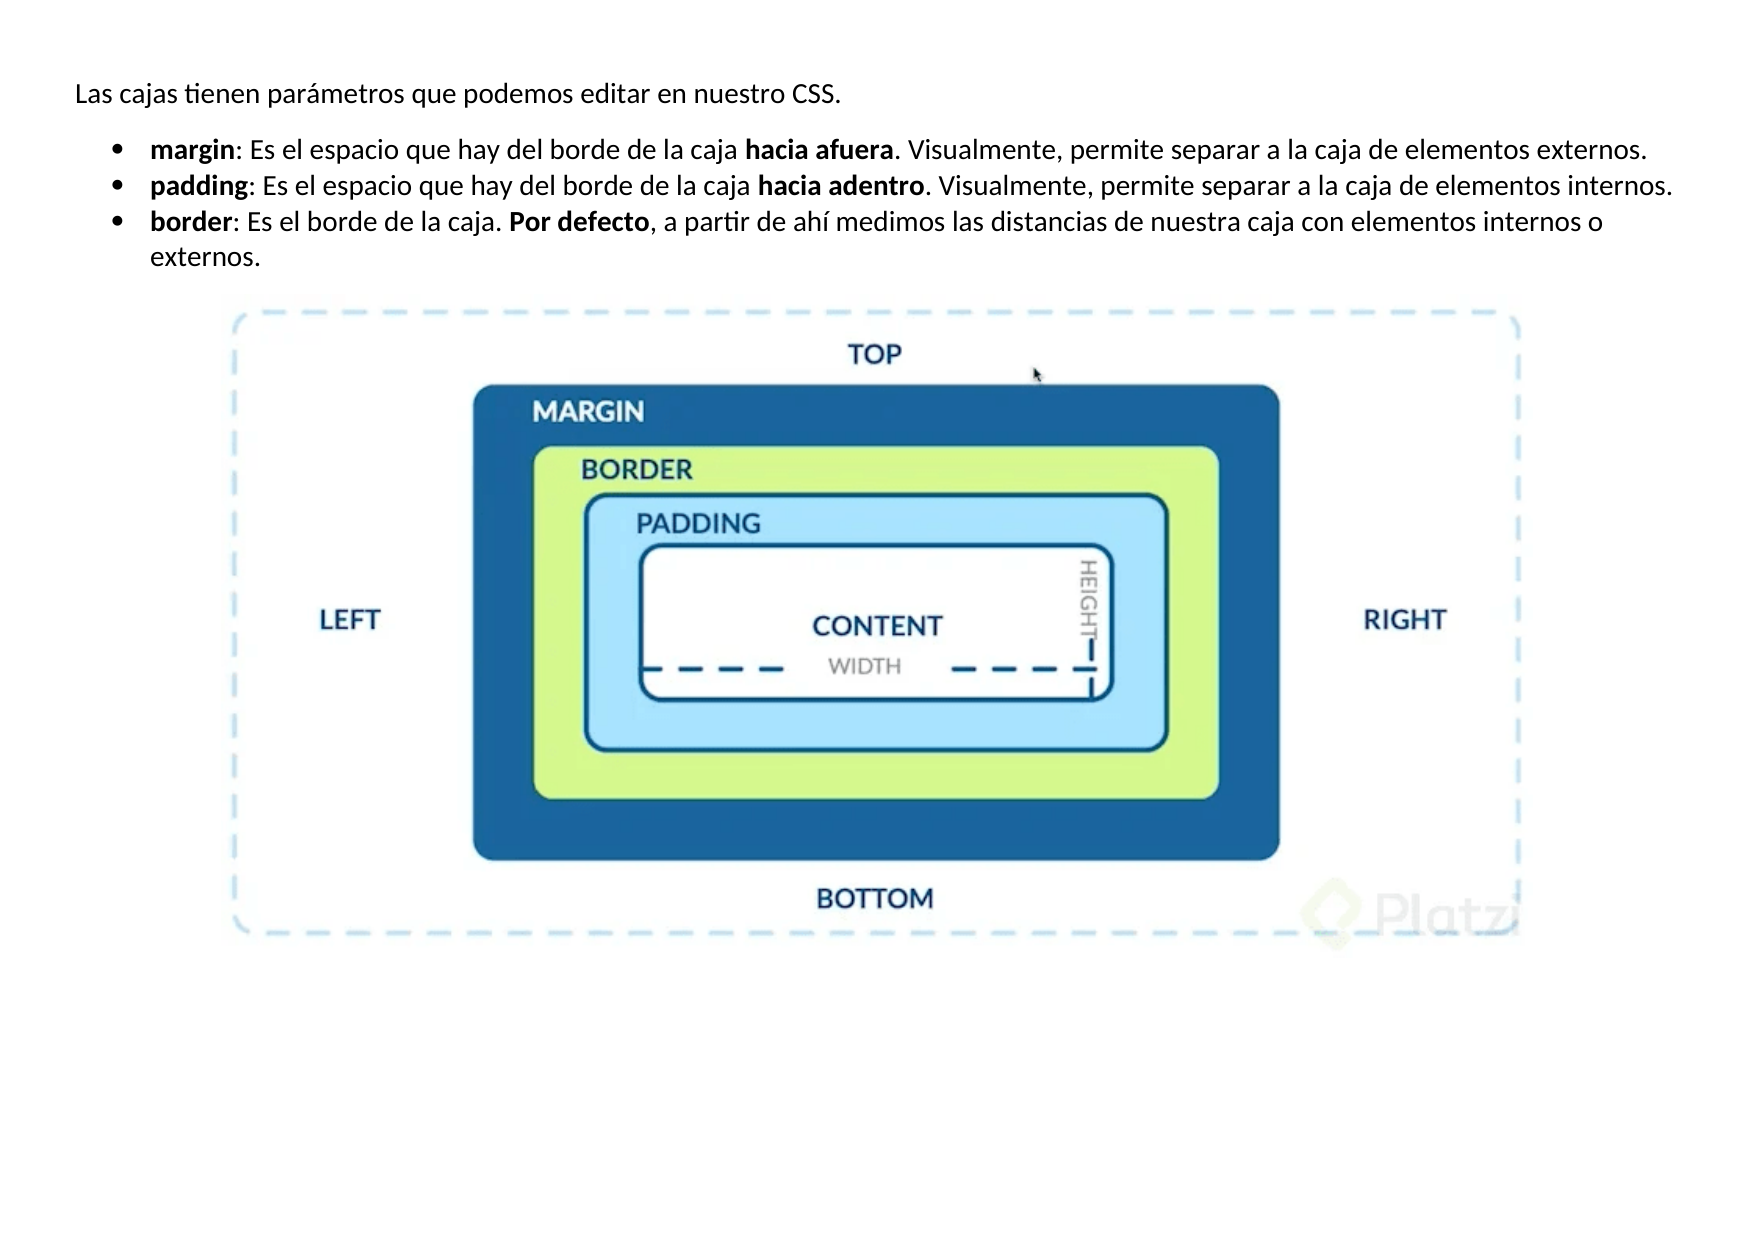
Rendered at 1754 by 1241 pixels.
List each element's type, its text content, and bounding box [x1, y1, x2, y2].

list border: Es el borde de la caja. Por defecto, a partir de ahí medimos las distancias de nuestra caja con elementos internos o externos. [112, 203, 1679, 274]
list margin: Es el espacio que hay del borde de la caja hacia afuera. Visualmente, permite separar a la caja de elementos externos. [112, 131, 1679, 167]
text Las cajas tienen parámetros que podemos editar en nuestro CSS. [75, 75, 1679, 111]
list padding: Es el espacio que hay del borde de la caja hacia adentro. Visualmente, permite separar a la caja de elementos internos. [112, 167, 1679, 203]
picture [220, 294, 1534, 958]
